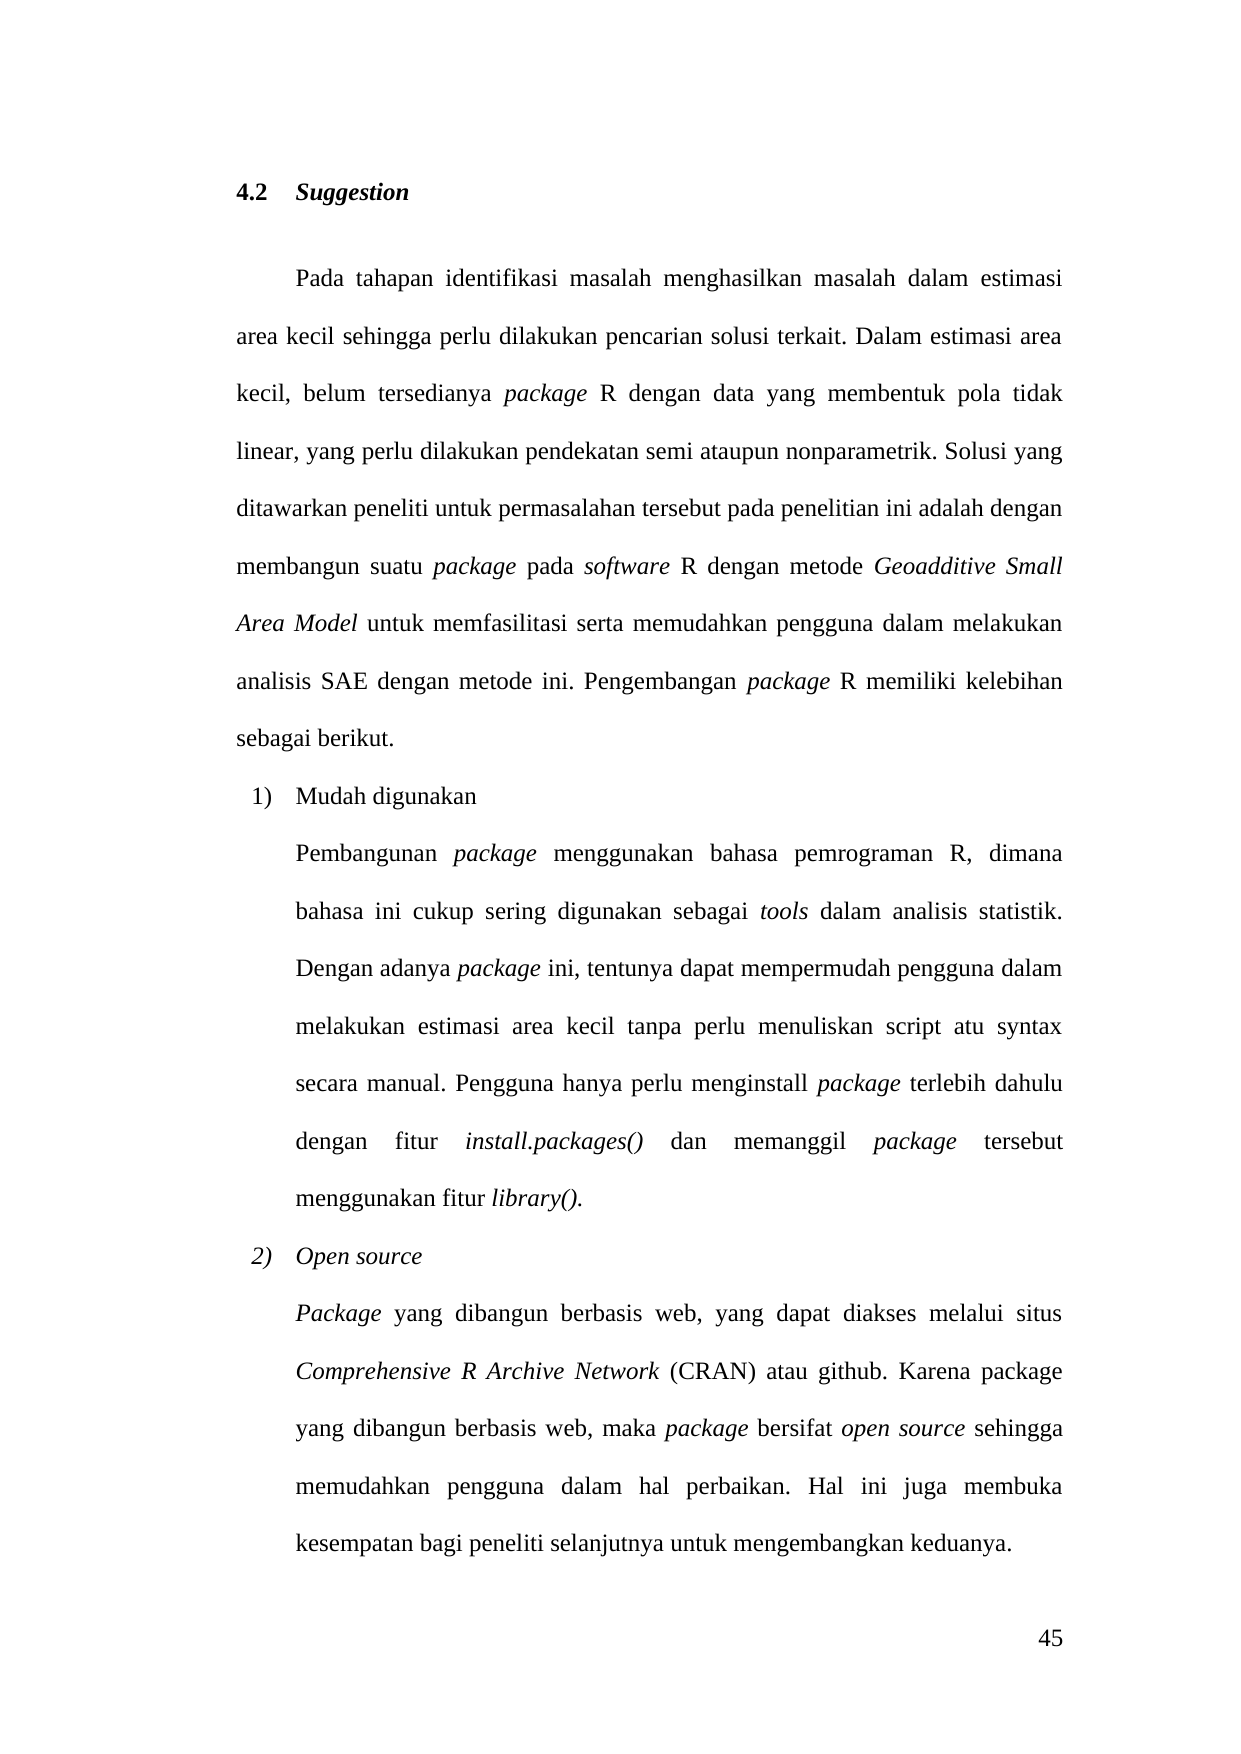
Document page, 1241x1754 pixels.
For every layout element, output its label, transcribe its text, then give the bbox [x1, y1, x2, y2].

list Suggestion [236, 177, 1063, 206]
text Pembangunan package menggunakan bahasa pemrograman R, dimana bahasa ini cukup sering digunakan sebagai tools dalam analisis statistik. Dengan adanya package ini, tentunya dapat mempermudah pengguna dalam melakukan estimasi area kecil tanpa perlu menuliskan script atu syntax secara manual. Pengguna hanya perlu menginstall package terlebih dahulu dengan fitur install.packages() dan memanggil package tersebut menggunakan fitur library(). [295, 838, 1063, 1212]
list Open source [251, 1241, 1063, 1270]
list Package yang dibangun berbasis web, yang dapat diakses melalui situs Comprehensive R Archive Network (CRAN) atau github. Karena package yang dibangun berbasis web, maka package bersifat open source sehingga memudahkan pengguna dalam hal perbaikan. Hal ini juga membuka kesempatan bagi peneliti selanjutnya untuk mengembangkan keduanya. [295, 1298, 1063, 1557]
text Pada tahapan identifikasi masalah menghasilkan masalah dalam estimasi area kecil sehingga perlu dilakukan pencarian solusi terkait. Dalam estimasi area kecil, belum tersedianya package R dengan data yang membentuk pola tidak linear, yang perlu dilakukan pendekatan semi ataupun nonparametrik. Solusi yang ditawarkan peneliti untuk permasalahan tersebut pada penelitian ini adalah dengan membangun suatu package pada software R dengan metode Geoadditive Small Area Model untuk memfasilitasi serta memudahkan pengguna dalam melakukan analisis SAE dengan metode ini. Pengembangan package R memiliki kelebihan sebagai berikut. [236, 263, 1063, 752]
list Mudah digunakan [251, 781, 1063, 810]
